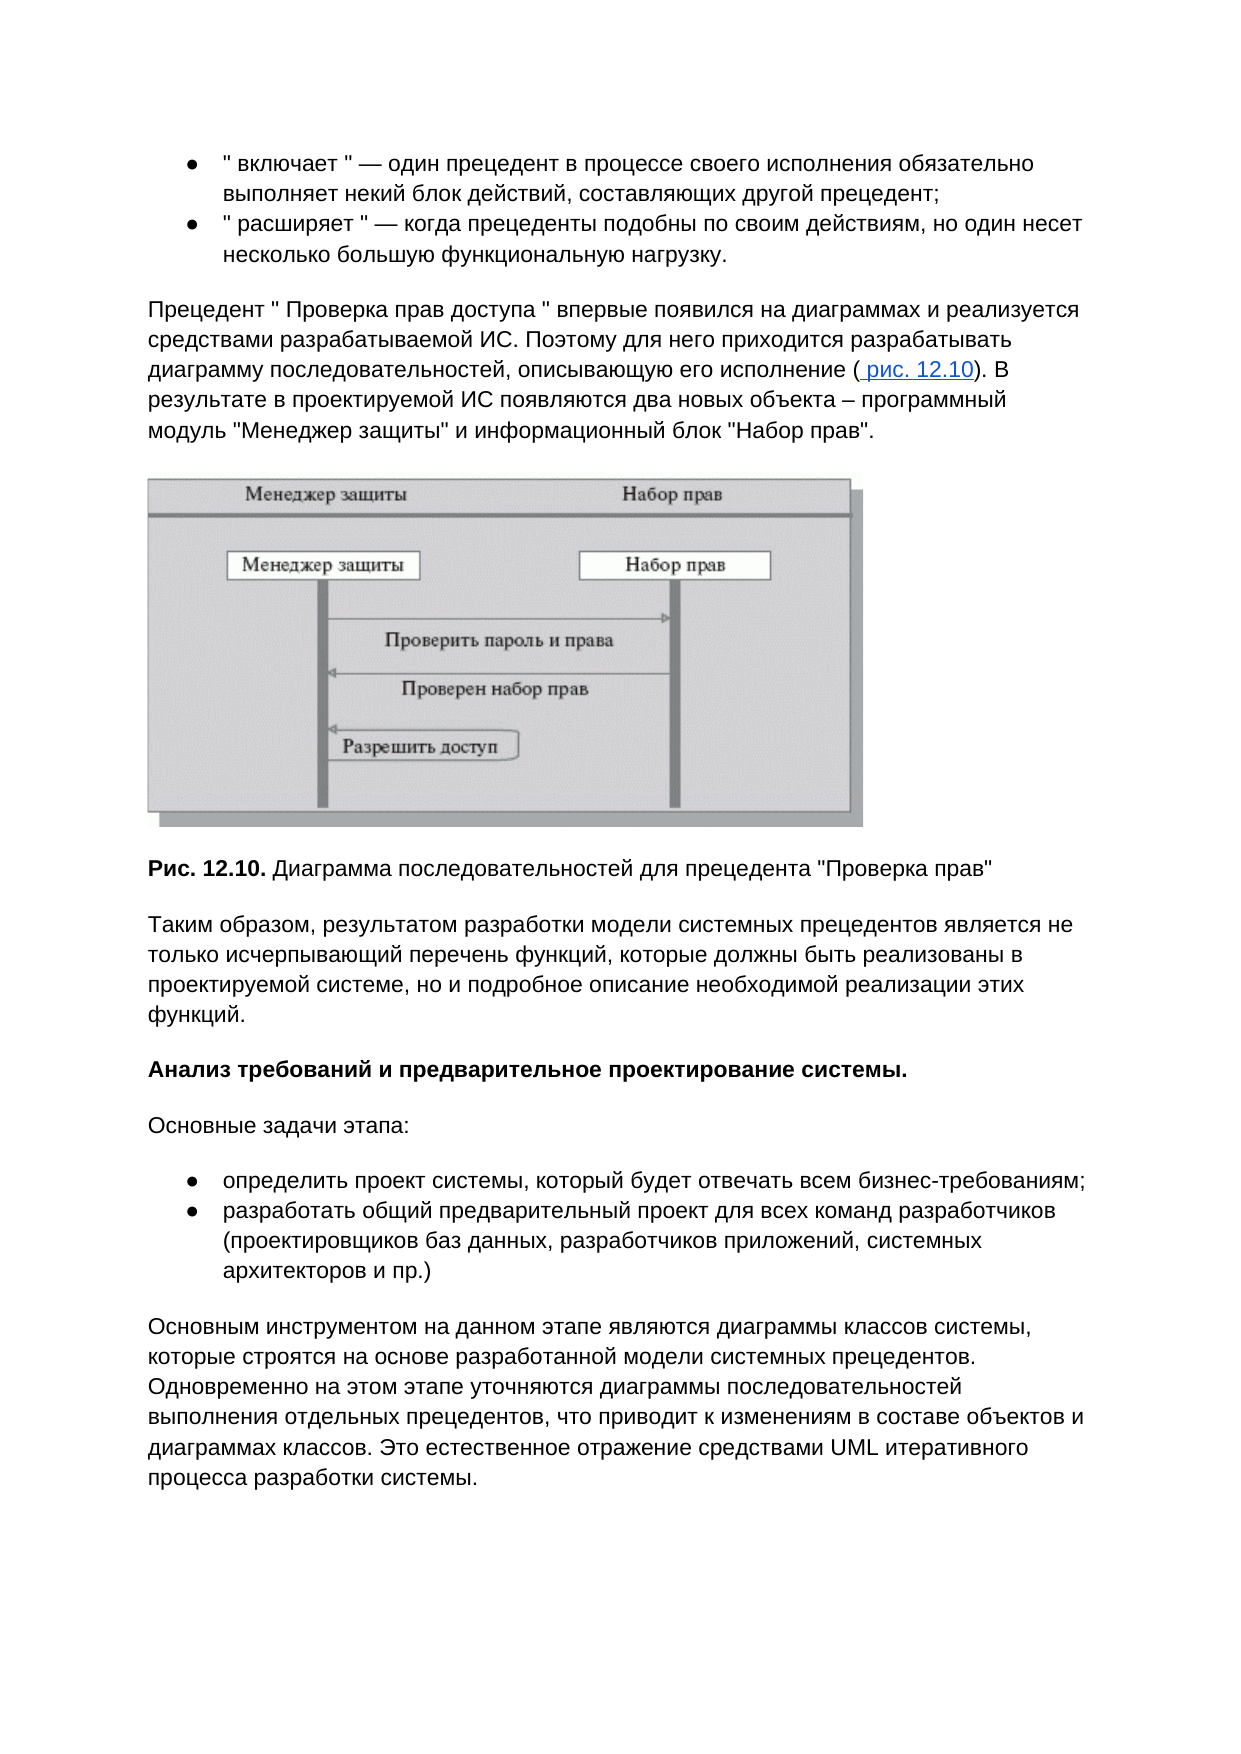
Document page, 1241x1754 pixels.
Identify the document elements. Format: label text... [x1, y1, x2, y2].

text Таким образом, результатом разработки модели системных прецедентов является не только исчерпывающий перечень функций, которые должны быть реализованы в проектируемой системе, но и подробное описание необходимой реализации этих функций. [148, 911, 1090, 1028]
text Прецедент " Проверка прав доступа " впервые появился на диаграммах и реализуется средствами разрабатываемой ИС. Поэтому для него приходится разрабатывать диаграмму последовательностей, описывающую его исполнение ( рис. 12.10). В результате в проектируемой ИС появляются два новых объекта – программный модуль "Менеджер защиты" и информационный блок "Набор прав". [148, 296, 1090, 443]
text Основные задачи этапа: [148, 1112, 1090, 1138]
list " расширяет " — когда прецеденты подобны по своим действиям, но один несет несколько большую функциональную нагрузку. [185, 210, 1090, 267]
list определить проект системы, который будет отвечать всем бизнес-требованиям; [185, 1167, 1090, 1193]
list " включает " — один прецедент в процессе своего исполнения обязательно выполняет некий блок действий, составляющих другой прецедент; [185, 150, 1090, 207]
picture [147, 471, 864, 827]
list разработать общий предварительный проект для всех команд разработчиков (проектировщиков баз данных, разработчиков приложений, системных архитекторов и пр.) [185, 1197, 1090, 1284]
subtitle Анализ требований и предварительное проектирование системы. [148, 1056, 1090, 1083]
text Основным инструментом на данном этапе являются диаграммы классов системы, которые строятся на основе разработанной модели системных прецедентов. Одновременно на этом этапе уточняются диаграммы последовательностей выполнения отдельных прецедентов, что приводит к изменениям в составе объектов и диаграммах классов. Это естественное отражение средствами UML итеративного процесса разработки системы. [148, 1313, 1090, 1490]
text Рис. 12.10. Диаграмма последовательностей для прецедента "Проверка прав" [148, 855, 1090, 882]
